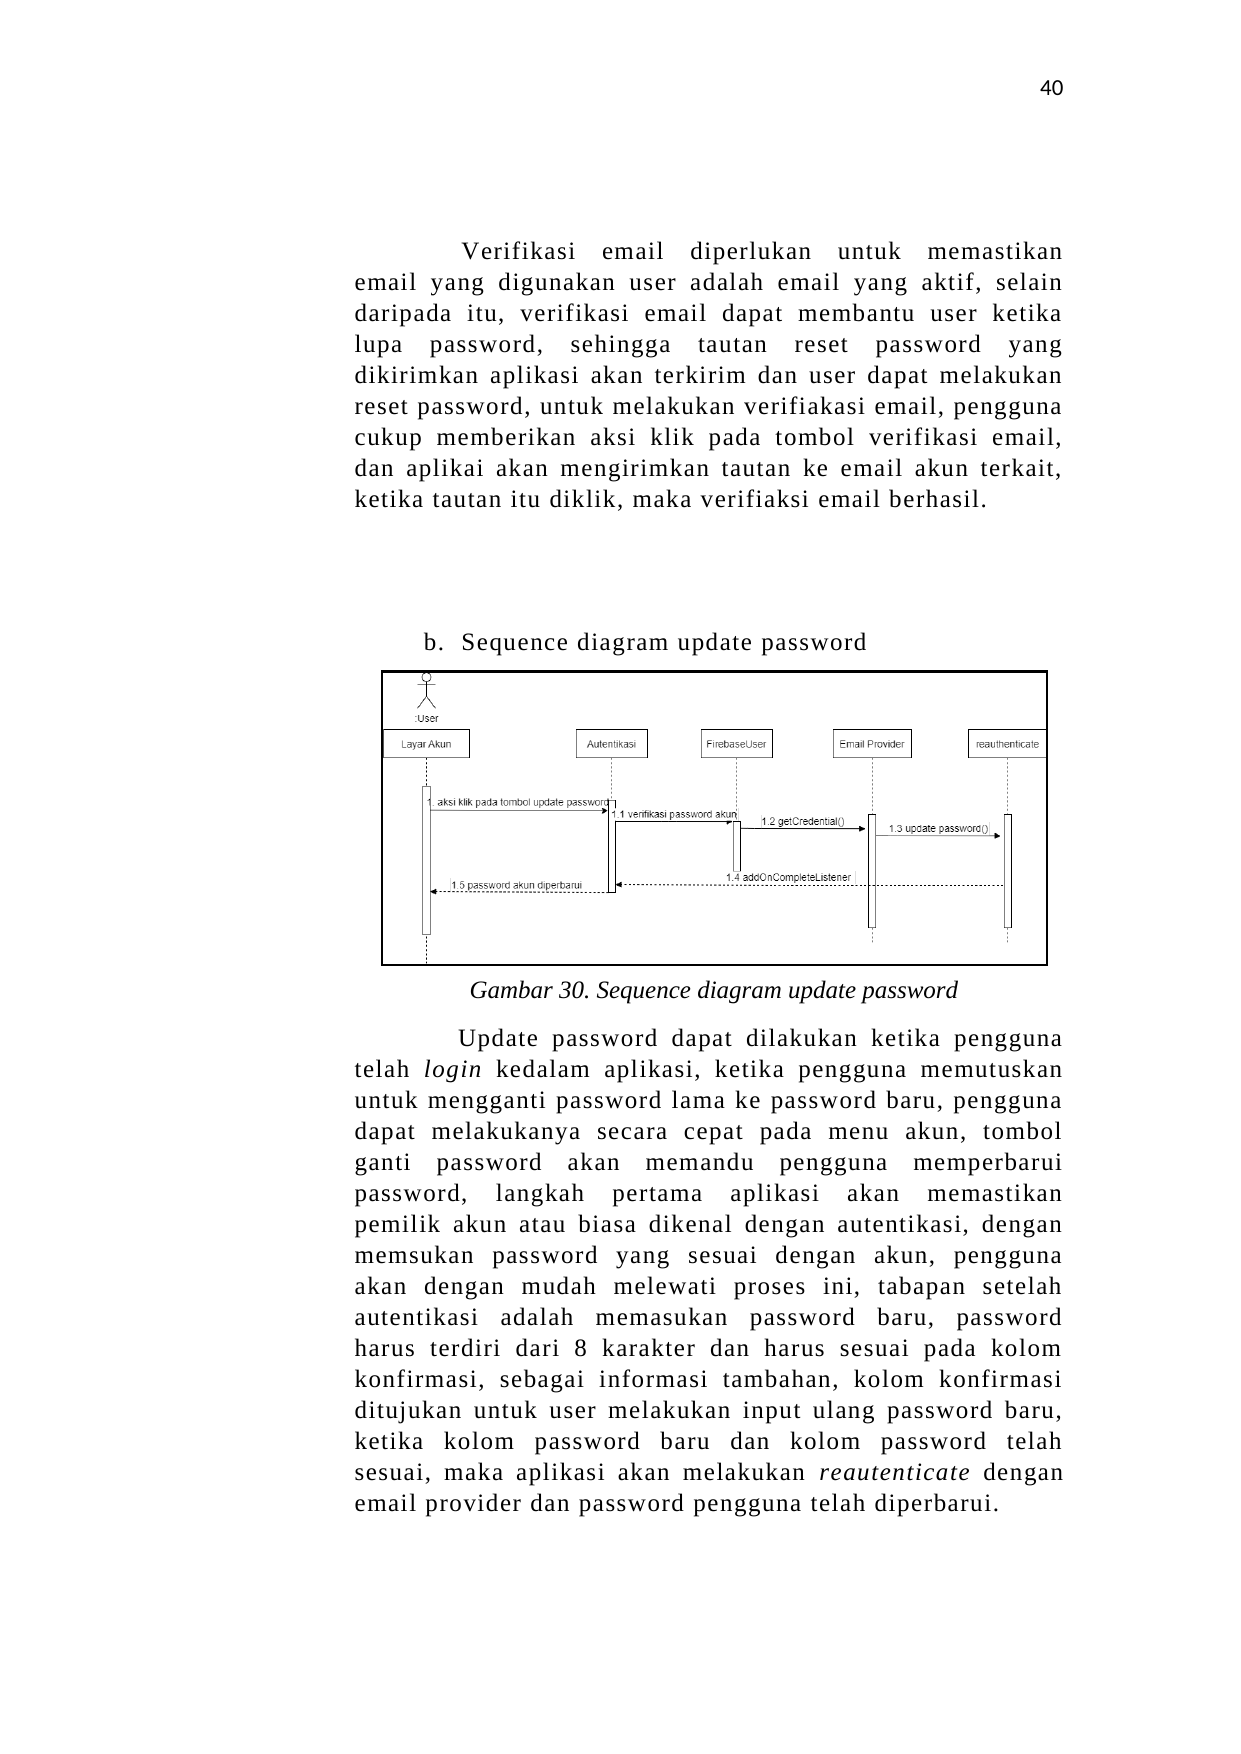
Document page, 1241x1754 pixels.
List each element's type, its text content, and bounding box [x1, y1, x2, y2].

subtitle Sequence diagram update password [424, 627, 1063, 656]
picture [383, 673, 1046, 964]
subtitle Verifikasi email diperlukan untuk memastikan email yang digunakan user adalah email yang aktif, selain daripada itu, verifikasi email dapat membantu user ketika lupa password, sehingga tautan reset password yang dikirimkan aplikasi akan terkirim dan user dapat melakukan reset password, untuk melakukan verifiakasi email, pengguna cukup memberikan aksi klik pada tombol verifikasi email, dan aplikai akan mengirimkan tautan ke email akun terkait, ketika tautan itu diklik, maka verifiaksi email berhasil. [354, 236, 1063, 513]
